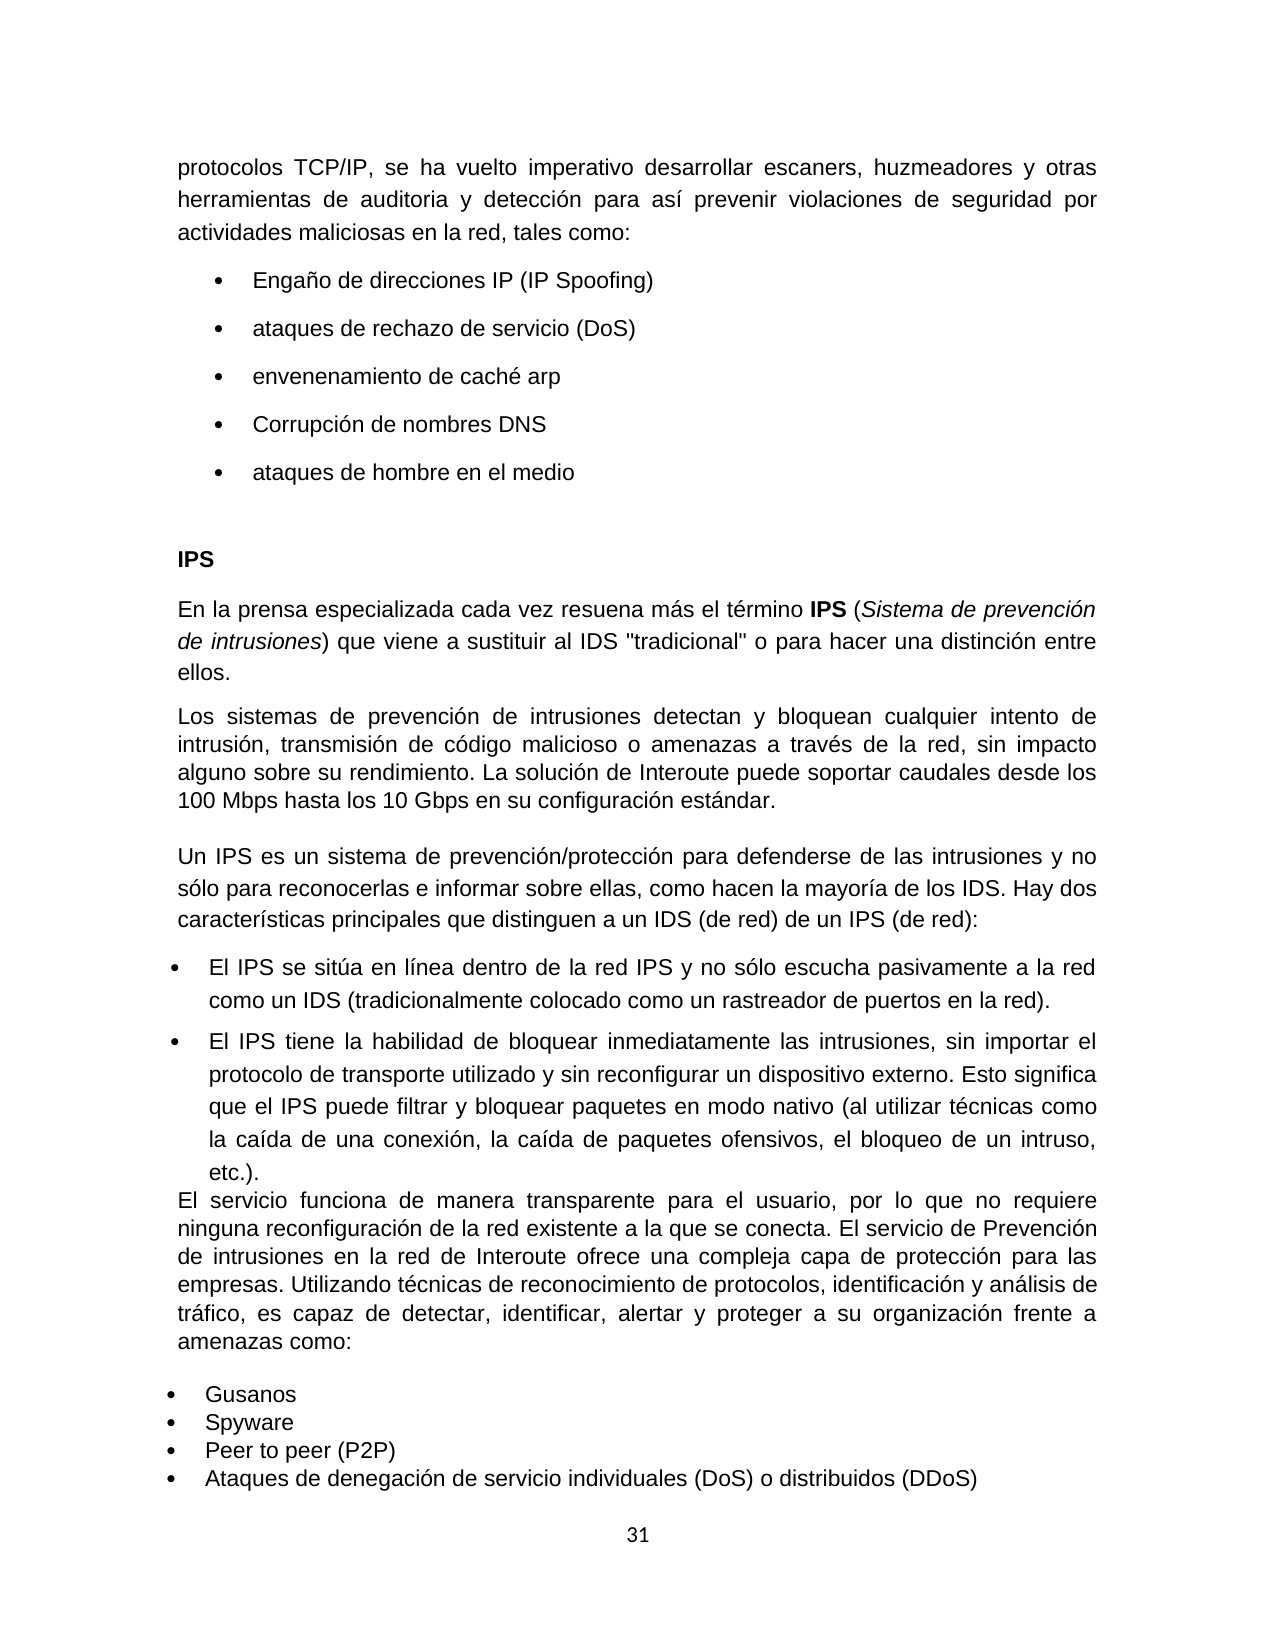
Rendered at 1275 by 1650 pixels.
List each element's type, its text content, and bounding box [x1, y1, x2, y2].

list Peer to peer (P2P) [167, 1435, 1098, 1463]
list El IPS tiene la habilidad de bloquear inmediatamente las intrusiones, sin importar el protocolo de transporte utilizado y sin reconfigurar un dispositivo externo. Esto significa que el IPS puede filtrar y bloquear paquetes en modo nativo (al utilizar técnicas como la caída de una conexión, la caída de paquetes ofensivos, el bloqueo de un intruso, etc.). [171, 1021, 1098, 1185]
list El IPS se sitúa en línea dentro de la red IPS y no sólo escucha pasivamente a la red como un IDS (tradicionalmente colocado como un rastreador de puertos en la red). [171, 948, 1098, 1013]
text Un IPS es un sistema de prevención/protección para defenderse de las intrusiones y no sólo para reconocerlas e informar sobre ellas, como hacen la mayoría de los IDS. Hay dos características principales que distinguen a un IDS (de red) de un IPS (de red): [177, 838, 1098, 932]
list ataques de hombre en el medio [215, 453, 1098, 486]
text IPS [177, 546, 1098, 573]
list Engaño de direcciones IP (IP Spoofing) [215, 261, 1098, 293]
list Spyware [167, 1407, 1098, 1435]
list envenenamiento de caché arp [215, 357, 1098, 389]
list ataques de rechazo de servicio (DoS) [215, 309, 1098, 341]
text Los sistemas de prevención de intrusiones detectan y bloquean cualquier intento de intrusión, transmisión de código malicioso o amenazas a través de la red, sin impacto alguno sobre su rendimiento. La solución de Interoute puede soportar caudales desde los 100 Mbps hasta los 10 Gbps en su configuración estándar. [177, 701, 1098, 813]
list Corrupción de nombres DNS [215, 405, 1098, 438]
text El servicio funciona de manera transparente para el usuario, por lo que no requiere ninguna reconfiguración de la red existente a la que se conecta. El servicio de Prevención de intrusiones en la red de Interoute ofrece una compleja capa de protección para las empresas. Utilizando técnicas de reconocimiento de protocolos, identificación y análisis de tráfico, es capaz de detectar, identificar, alertar y proteger a su organización frente a amenazas como: [177, 1185, 1098, 1354]
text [177, 148, 1098, 245]
list Ataques de denegación de servicio individuales (DoS) o distribuidos (DDoS) [167, 1463, 1098, 1492]
list Gusanos [167, 1379, 1098, 1407]
text En la prensa especializada cada vez resuena más el término IPS (Sistema de prevención de intrusiones) que viene a sustituir al IDS "tradicional" o para hacer una distinción entre ellos. [177, 592, 1098, 685]
